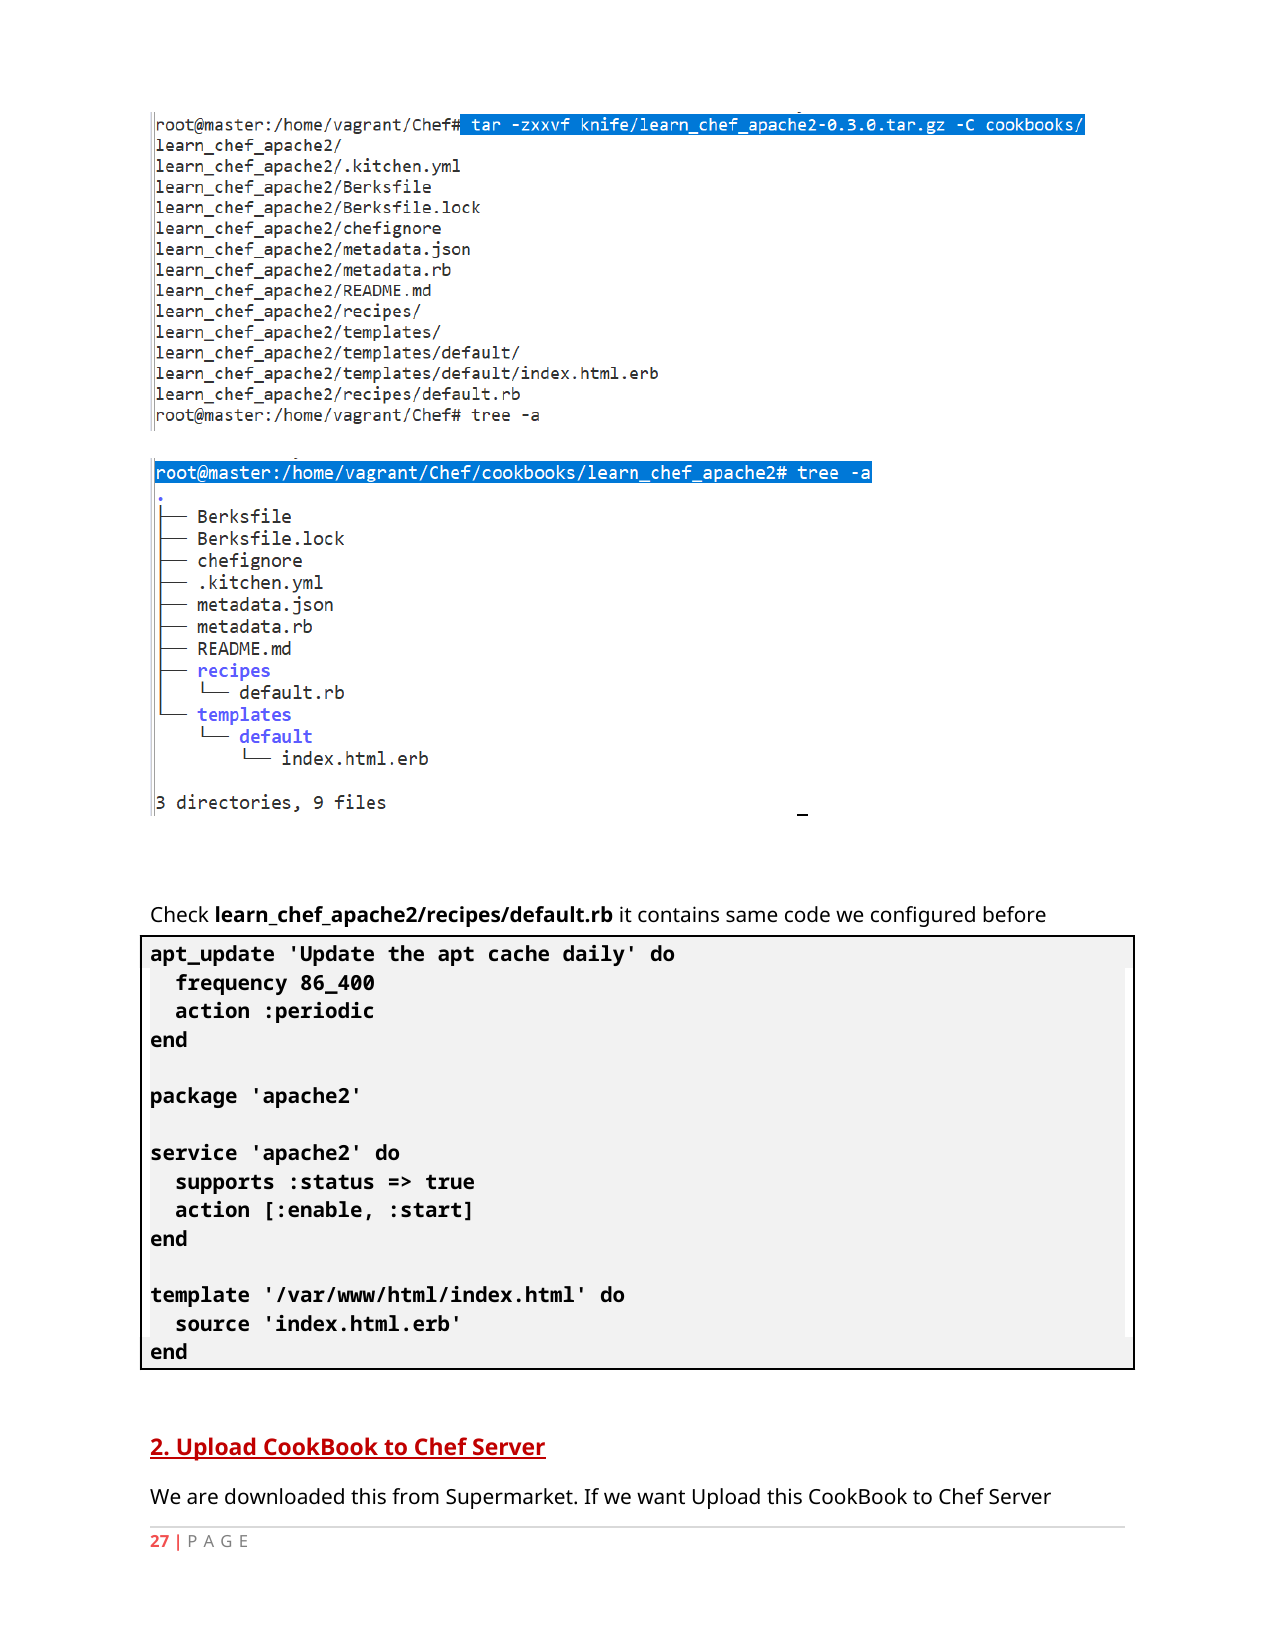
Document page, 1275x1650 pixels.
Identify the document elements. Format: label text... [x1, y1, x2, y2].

text service 'apache2' do [150, 1138, 1125, 1167]
subtitle 2. Upload CookBook to Chef Server [150, 1431, 1125, 1462]
text action [:enable, :start] [150, 1195, 1125, 1224]
text end [150, 1224, 1125, 1252]
text template '/var/www/html/index.html' do [150, 1281, 1125, 1309]
text end [142, 1333, 1133, 1368]
text end [150, 1025, 1125, 1053]
text source 'index.html.erb' [150, 1309, 1125, 1333]
text We are downloaded this from Supermarket. If we want Upload this CookBook to Chef Server [150, 1482, 1125, 1511]
picture [150, 112, 1104, 431]
text Check learn_chef_apache2/recipes/default.rb it contains same code we configured before [150, 900, 1125, 928]
text supports :status => true [150, 1167, 1125, 1195]
text frequency 86_400 [150, 968, 1125, 996]
text package 'apache2' [150, 1082, 1125, 1110]
text apt_update 'Update the apt cache daily' do [142, 937, 1133, 968]
text action :periodic [150, 996, 1125, 1025]
picture [150, 458, 897, 816]
